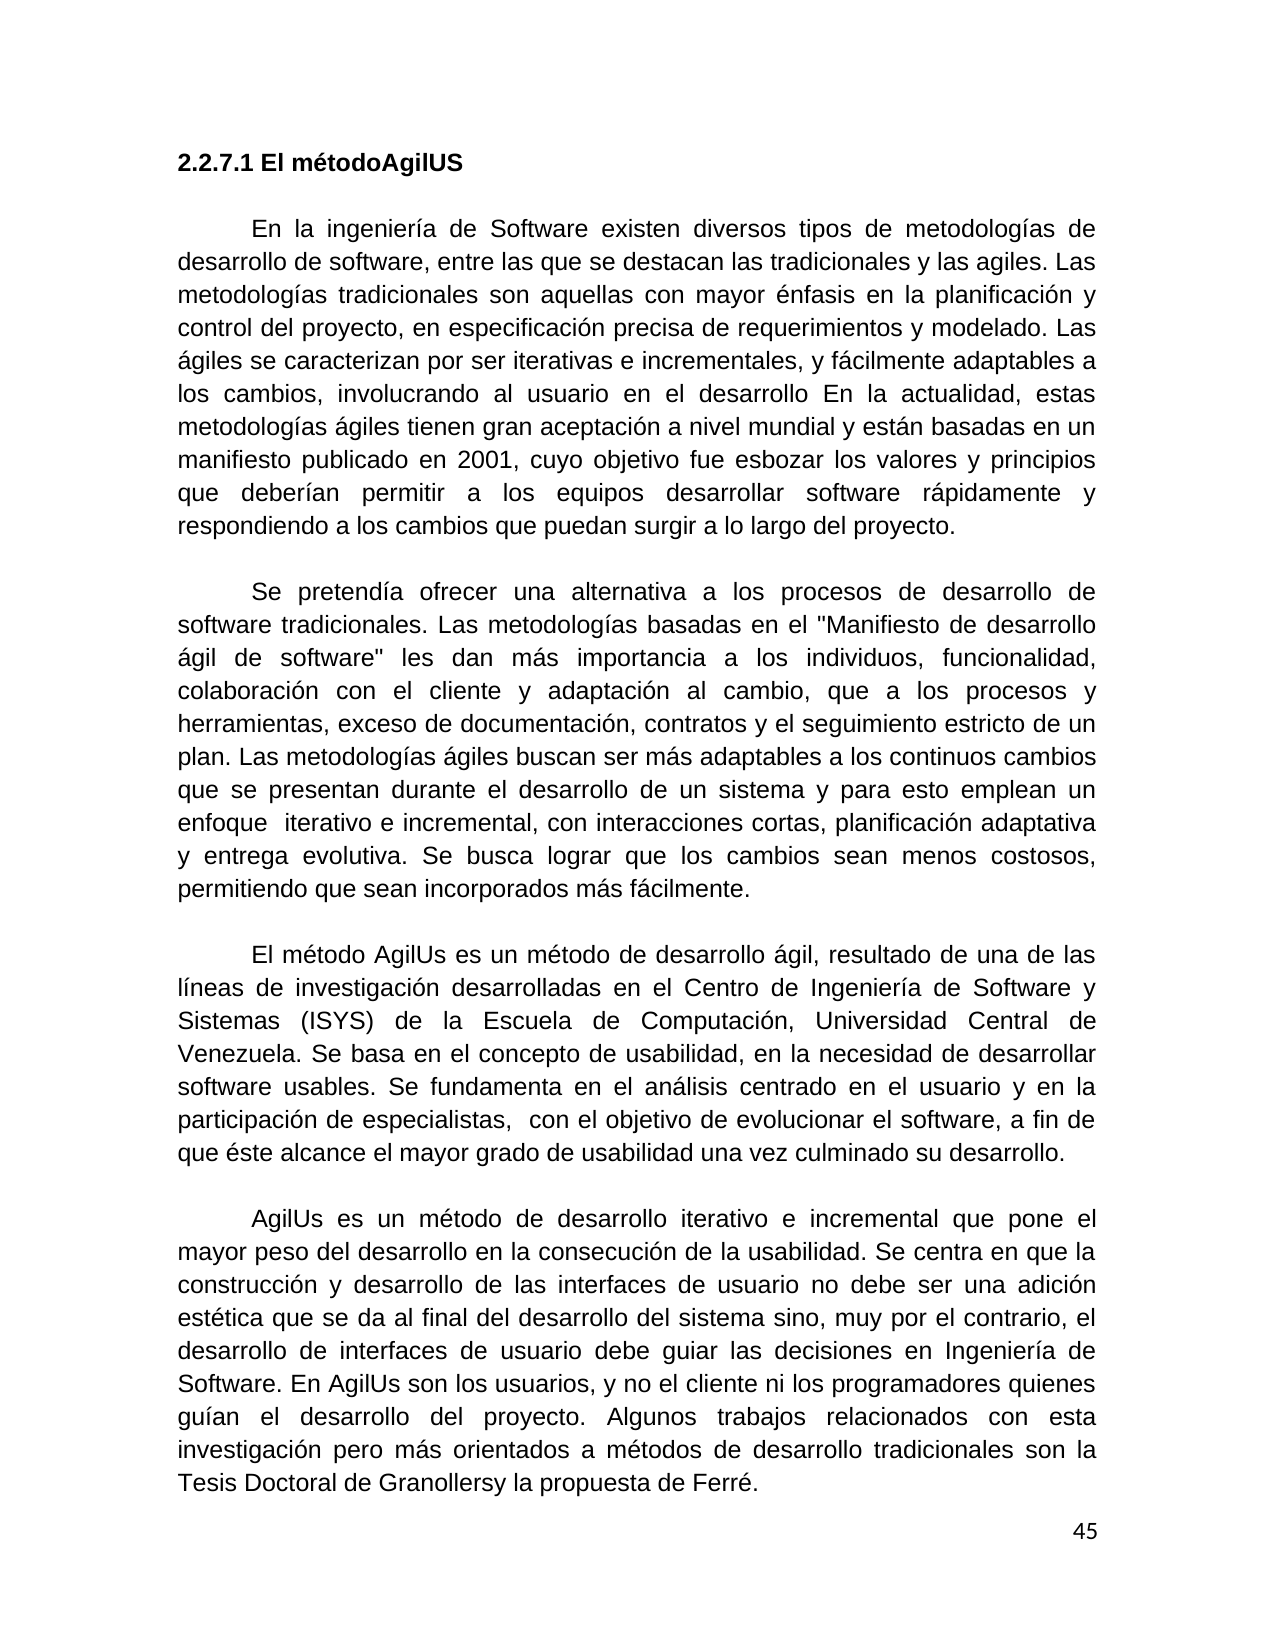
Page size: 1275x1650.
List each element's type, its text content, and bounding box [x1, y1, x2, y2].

text En la ingeniería de Software existen diversos tipos de metodologías de desarrollo de software, entre las que se destacan las tradicionales y las agiles. Las metodologías tradicionales son aquellas con mayor énfasis en la planificación y control del proyecto, en especificación precisa de requerimientos y modelado. Las ágiles se caracterizan por ser iterativas e incrementales, y fácilmente adaptables a los cambios, involucrando al usuario en el desarrollo En la actualidad, estas metodologías ágiles tienen gran aceptación a nivel mundial y están basadas en un manifiesto publicado en 2001, cuyo objetivo fue esbozar los valores y principios que deberían permitir a los equipos desarrollar software rápidamente y respondiendo a los cambios que puedan surgir a lo largo del proyecto. [177, 214, 1098, 539]
subtitle 2.2.7.1 El métodoAgilUS [177, 148, 1098, 176]
text El método AgilUs es un método de desarrollo ágil, resultado de una de las líneas de investigación desarrolladas en el Centro de Ingeniería de Software y Sistemas (ISYS) de la Escuela de Computación, Universidad Central de Venezuela. Se basa en el concepto de usabilidad, en la necesidad de desarrollar software usables. Se fundamenta en el análisis centrado en el usuario y en la participación de especialistas, con el objetivo de evolucionar el software, a fin de que éste alcance el mayor grado de usabilidad una vez culminado su desarrollo. [177, 940, 1098, 1167]
text AgilUs es un método de desarrollo iterativo e incremental que pone el mayor peso del desarrollo en la consecución de la usabilidad. Se centra en que la construcción y desarrollo de las interfaces de usuario no debe ser una adición estética que se da al final del desarrollo del sistema sino, muy por el contrario, el desarrollo de interfaces de usuario debe guiar las decisiones en Ingeniería de Software. En AgilUs son los usuarios, y no el cliente ni los programadores quienes guían el desarrollo del proyecto. Algunos trabajos relacionados con esta investigación pero más orientados a métodos de desarrollo tradicionales son la Tesis Doctoral de Granollersy la propuesta de Ferré. [177, 1204, 1098, 1497]
text Se pretendía ofrecer una alternativa a los procesos de desarrollo de software tradicionales. Las metodologías basadas en el "Manifiesto de desarrollo ágil de software" les dan más importancia a los individuos, funcionalidad, colaboración con el cliente y adaptación al cambio, que a los procesos y herramientas, exceso de documentación, contratos y el seguimiento estricto de un plan. Las metodologías ágiles buscan ser más adaptables a los continuos cambios que se presentan durante el desarrollo de un sistema y para esto emplean un enfoque iterativo e incremental, con interacciones cortas, planificación adaptativa y entrega evolutiva. Se busca lograr que los cambios sean menos costosos, permitiendo que sean incorporados más fácilmente. [177, 577, 1098, 903]
